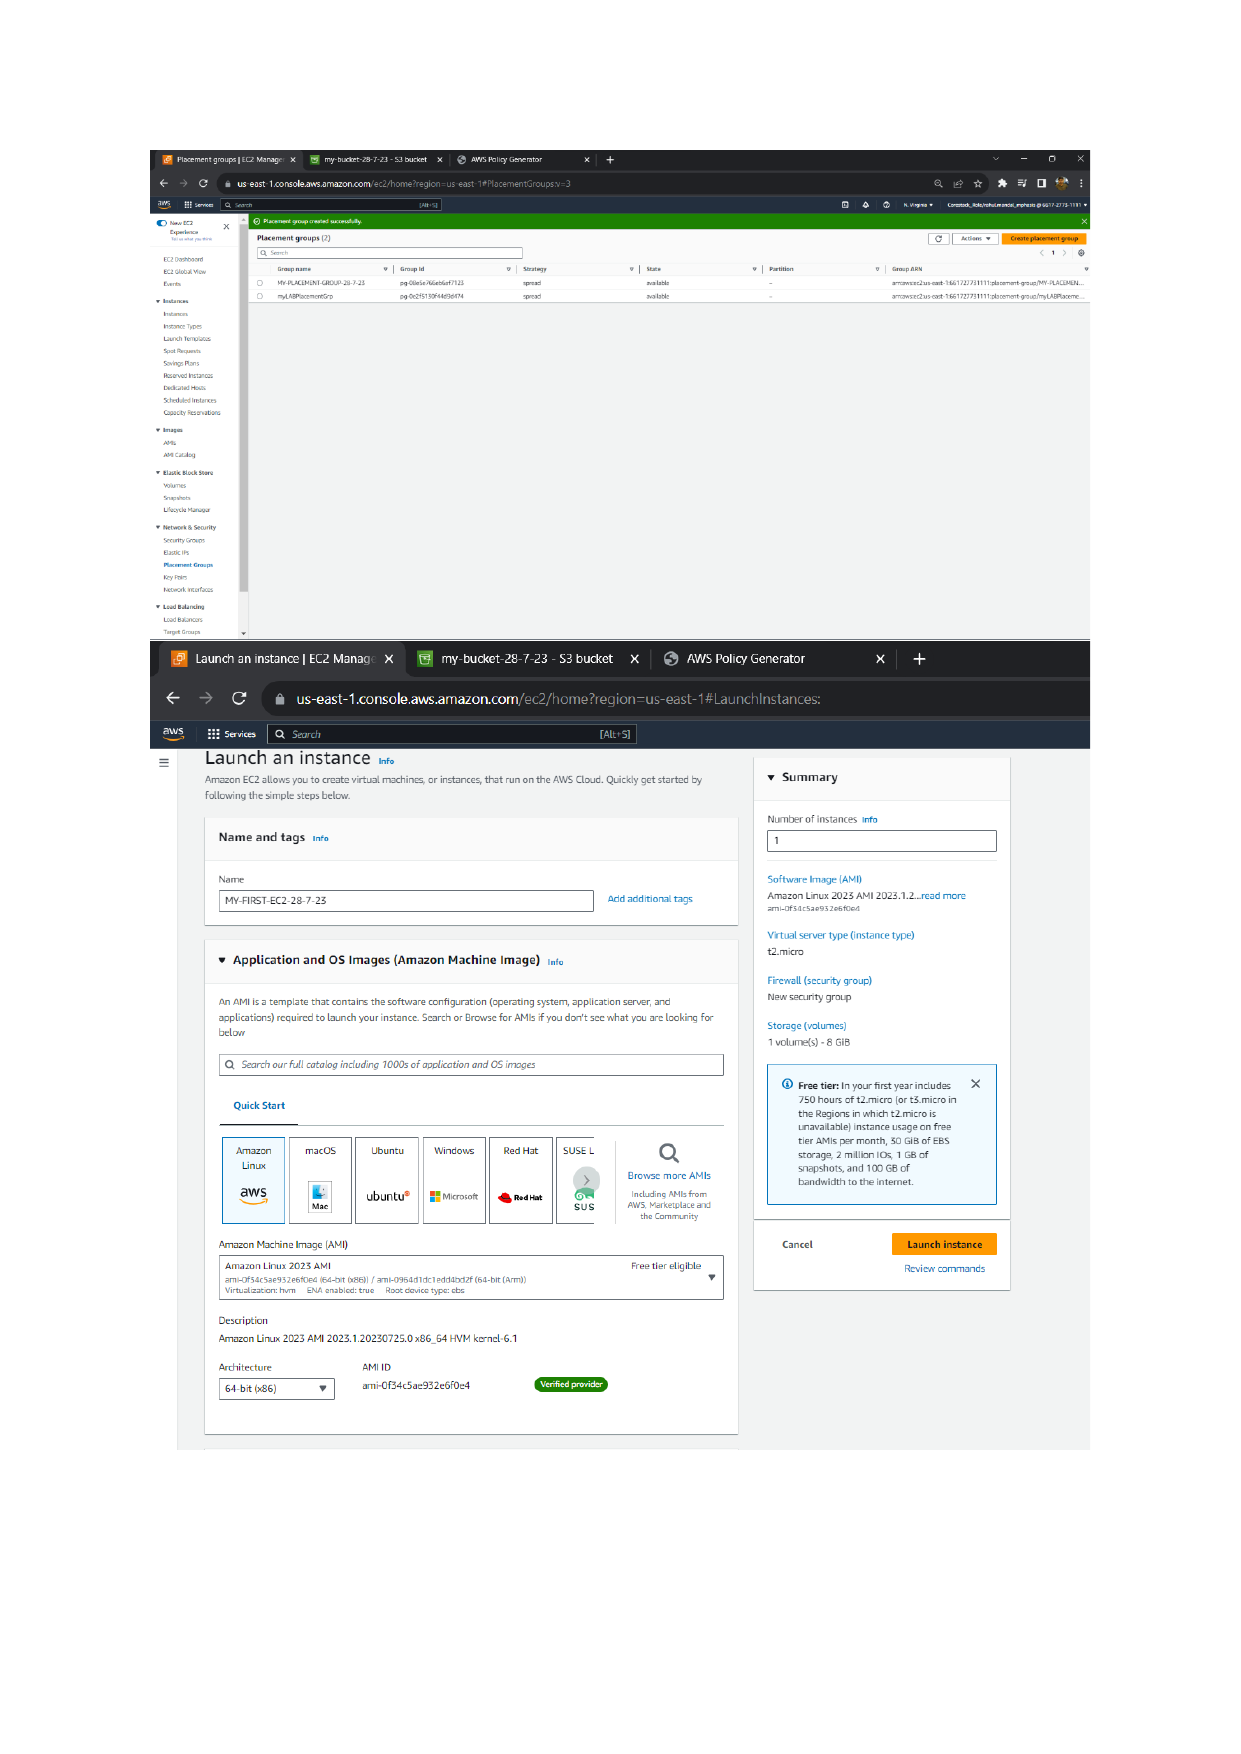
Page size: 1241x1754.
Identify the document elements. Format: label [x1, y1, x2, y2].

picture [150, 150, 1091, 640]
picture [150, 641, 1091, 1450]
